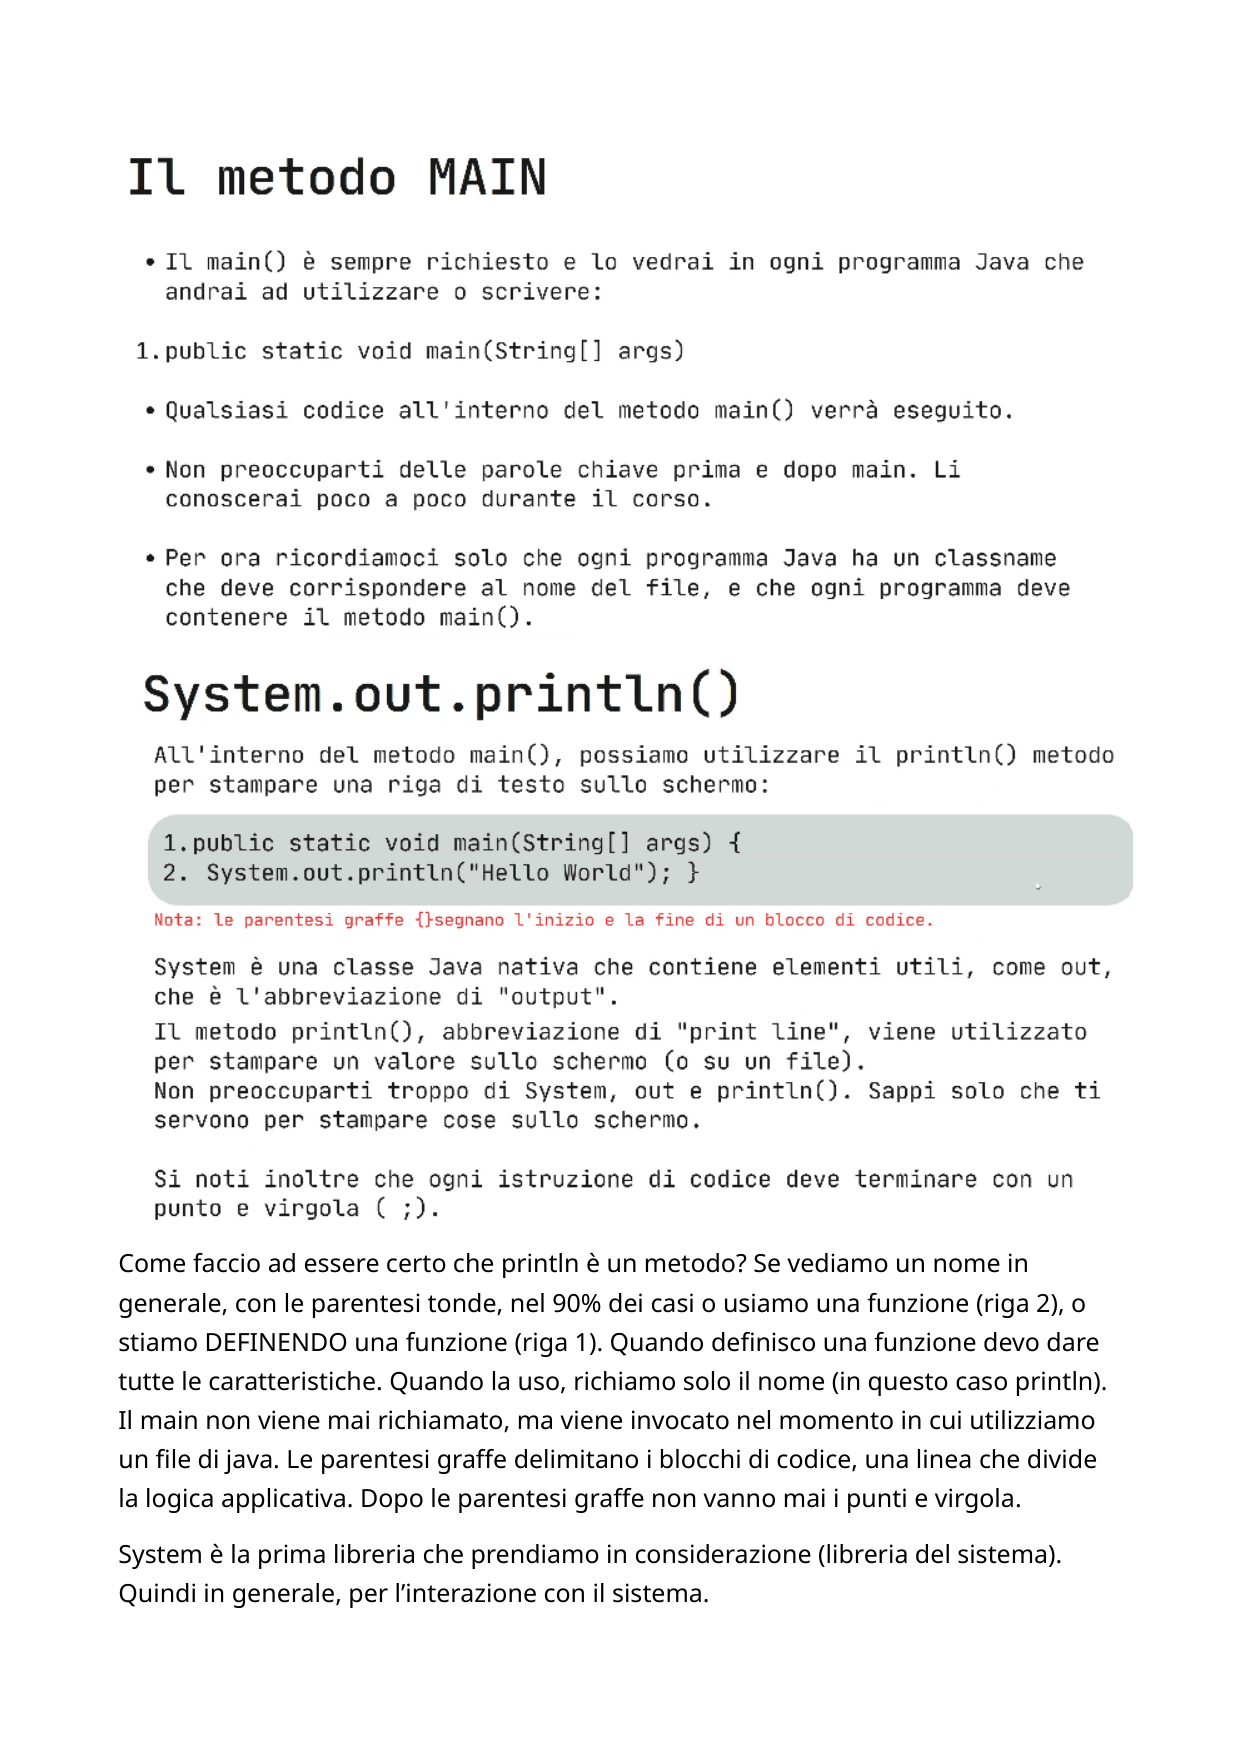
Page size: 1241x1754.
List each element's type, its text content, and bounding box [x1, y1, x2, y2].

picture [118, 659, 1134, 1225]
text System è la prima libreria che prendiamo in considerazione (libreria del sistema). Quindi in generale, per l’interazione con il sistema. [118, 1537, 1122, 1610]
text Come faccio ad essere certo che println è un metodo? Se vediamo un nome in generale, con le parentesi tonde, nel 90% dei casi o usiamo una funzione (riga 2), o stiamo DEFINENDO una funzione (riga 1). Quando definisco una funzione devo dare tutte le caratteristiche. Quando la uso, richiamo solo il nome (in questo caso println). Il main non viene mai richiamato, ma viene invocato nel momento in cui utilizziamo un file di java. Le parentesi graffe delimitano i blocchi di codice, una linea che divide la logica applicativa. Dopo le parentesi graffe non vanno mai i punti e virgola. [118, 1246, 1122, 1515]
picture [118, 147, 1106, 638]
